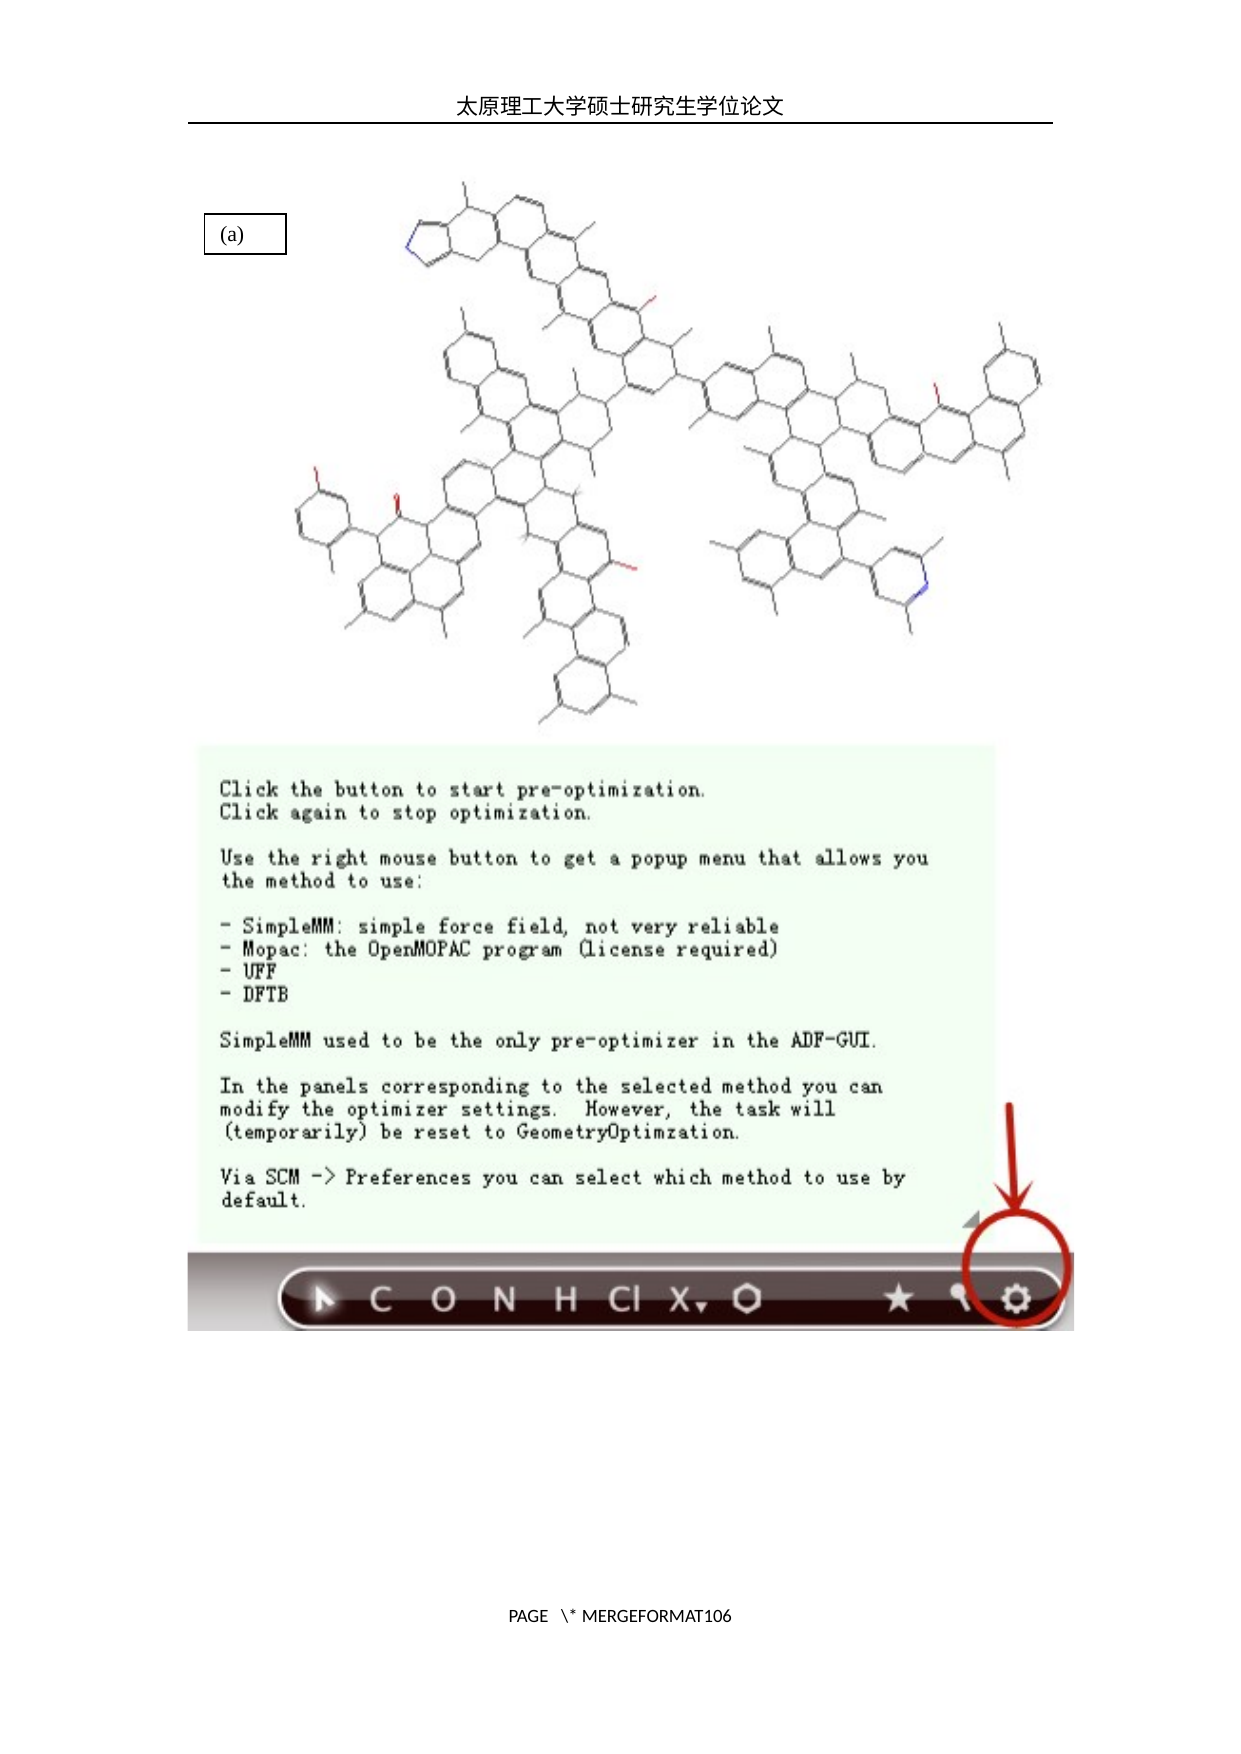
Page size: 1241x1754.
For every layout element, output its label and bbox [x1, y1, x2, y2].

picture [187, 161, 1075, 1331]
